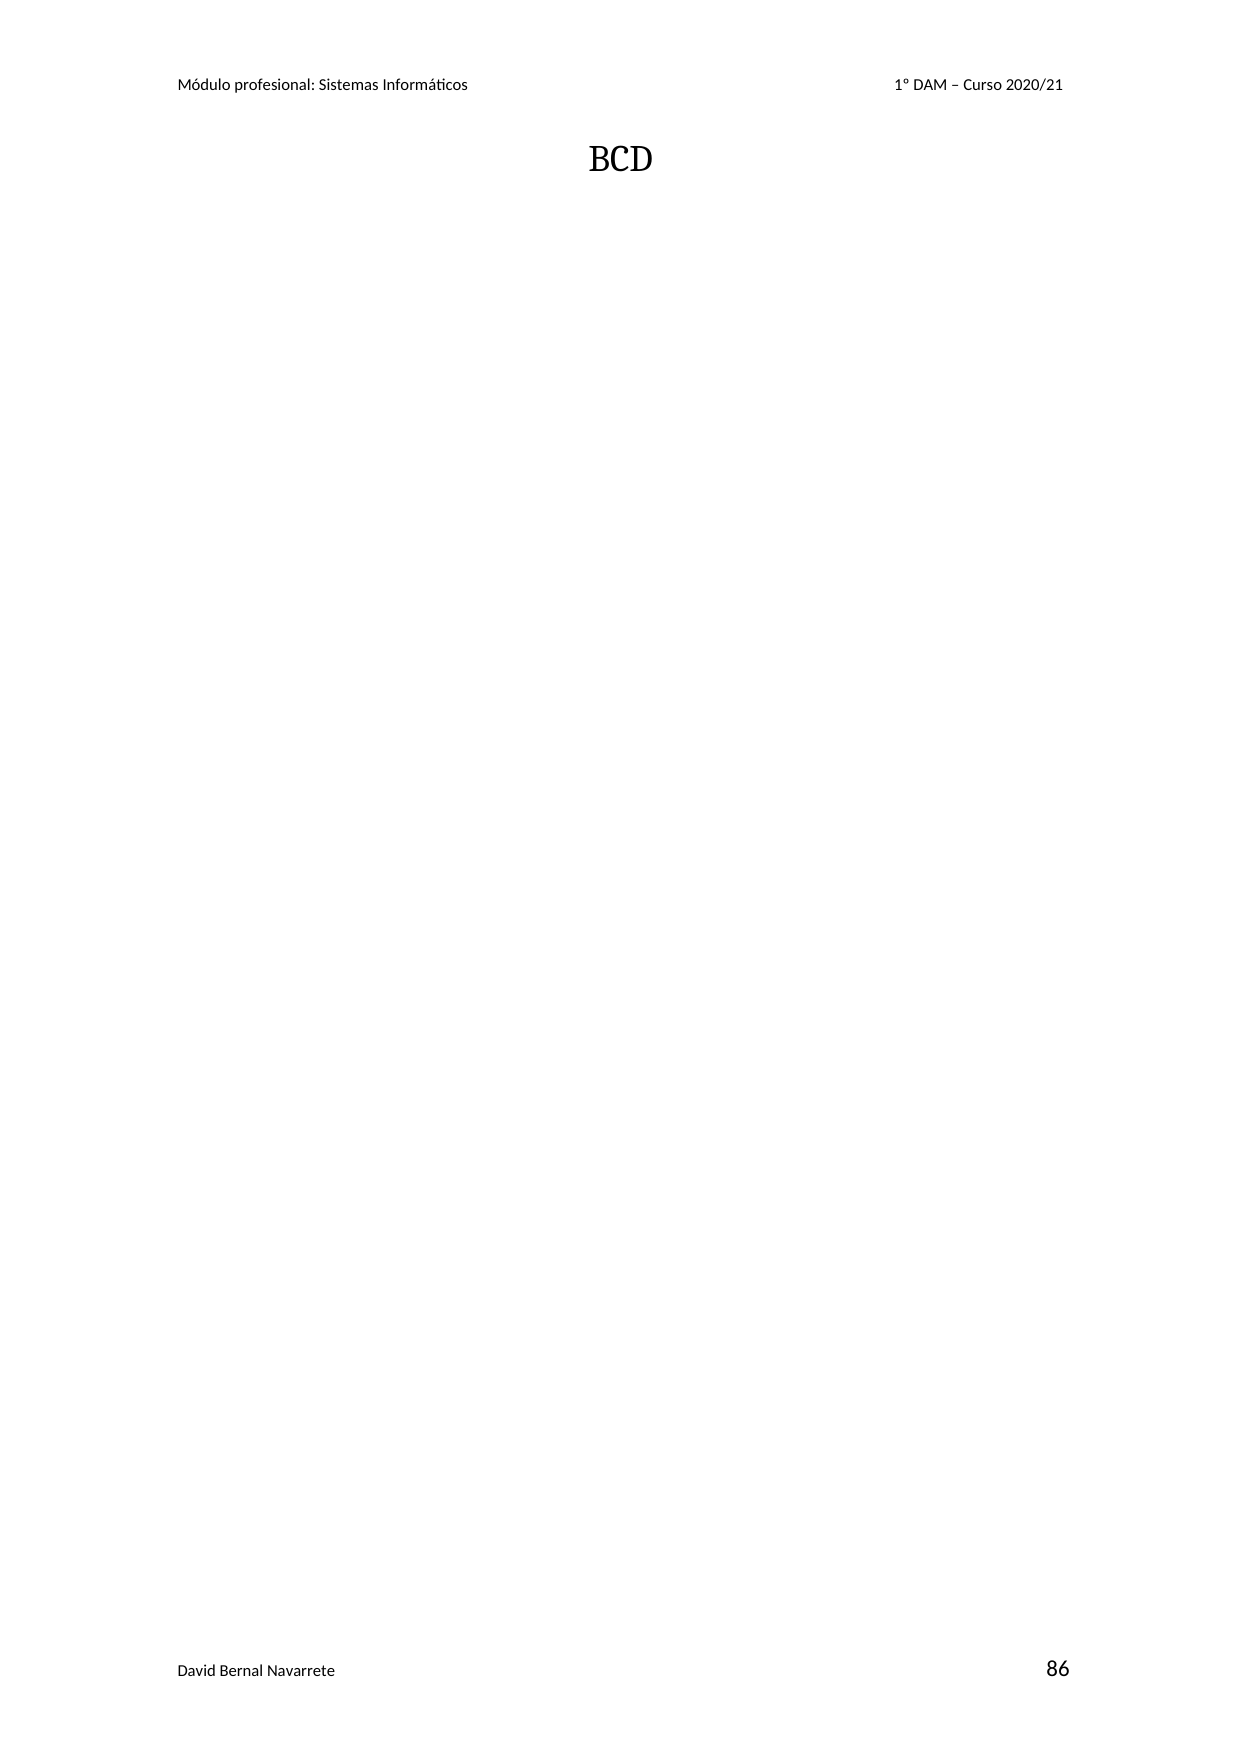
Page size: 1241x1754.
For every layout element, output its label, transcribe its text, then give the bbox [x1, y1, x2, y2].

subtitle BCD [586, 137, 655, 181]
